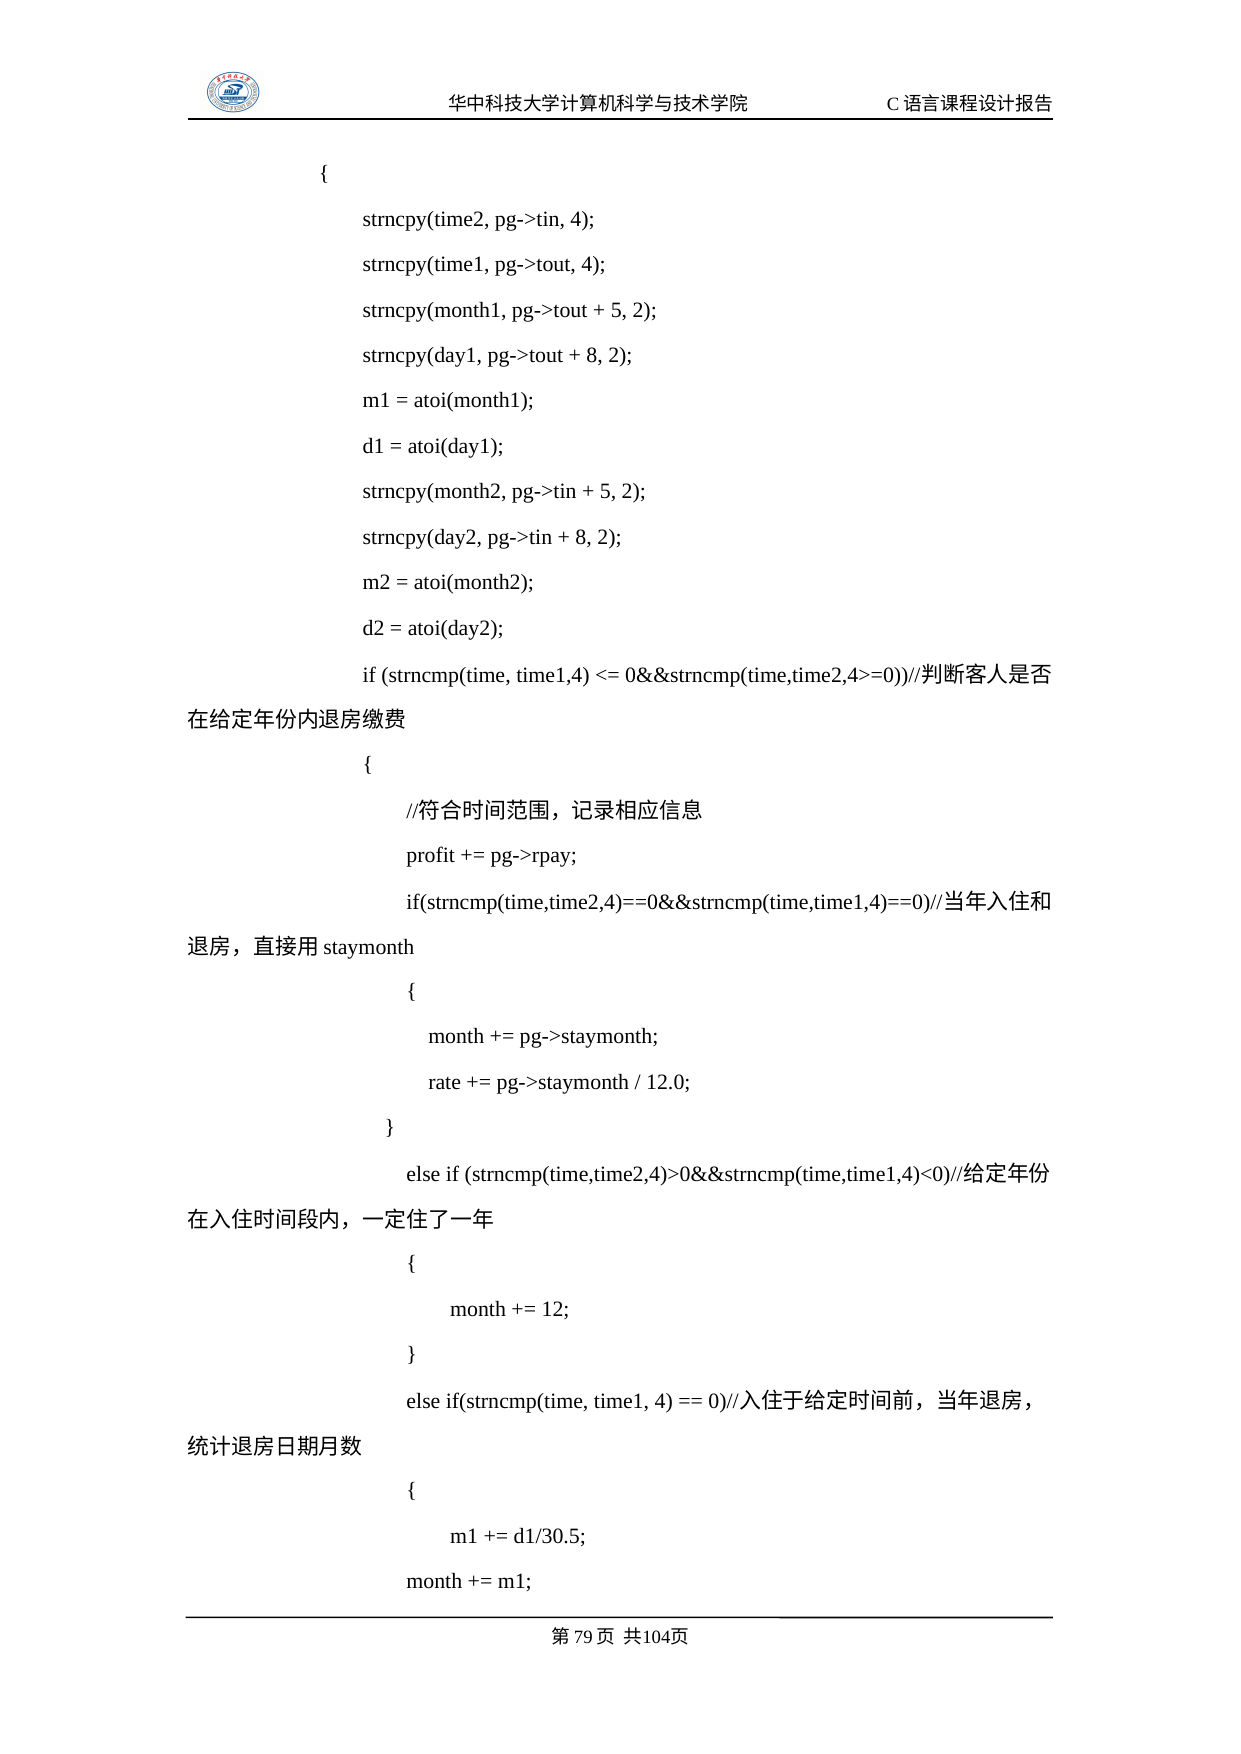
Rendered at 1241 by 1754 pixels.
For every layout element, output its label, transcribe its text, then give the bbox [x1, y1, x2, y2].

text { [187, 1240, 1053, 1286]
text else if(strncmp(time, time1, 4) == 0)//入住于给定时间前，当年退房，统计退房日期月数 [187, 1377, 1053, 1467]
text strncpy(time2, pg->tin, 4); [187, 196, 1053, 241]
text d1 = atoi(day1); [187, 423, 1053, 468]
text } [187, 1104, 1053, 1149]
text m2 = atoi(month2); [187, 559, 1053, 604]
text { [187, 741, 1053, 786]
text { [187, 150, 1053, 196]
text else if (strncmp(time,time2,4)>0&&strncmp(time,time1,4)<0)//给定年份在入住时间段内，一定住了一年 [187, 1149, 1053, 1240]
text strncpy(time1, pg->tout, 4); [187, 241, 1053, 287]
text if (strncmp(time, time1,4) <= 0&&strncmp(time,time2,4>=0))//判断客人是否在给定年份内退房缴费 [187, 650, 1053, 741]
text month += pg->staymonth; [187, 1013, 1053, 1059]
text } [187, 1331, 1053, 1377]
text if(strncmp(time,time2,4)==0&&strncmp(time,time1,4)==0)//当年入住和退房，直接用staymonth [187, 877, 1053, 968]
text strncpy(month2, pg->tin + 5, 2); [187, 468, 1053, 514]
text month += 12; [187, 1286, 1053, 1331]
text strncpy(month1, pg->tout + 5, 2); [187, 287, 1053, 332]
text profit += pg->rpay; [187, 832, 1053, 877]
text m1 = atoi(month1); [187, 377, 1053, 423]
text { [187, 1467, 1053, 1513]
picture [200, 70, 264, 113]
text month += m1; [187, 1558, 1053, 1604]
text d2 = atoi(day2); [187, 604, 1053, 650]
text m1 += d1/30.5; [187, 1513, 1053, 1558]
text strncpy(day2, pg->tin + 8, 2); [187, 514, 1053, 559]
text //符合时间范围，记录相应信息 [187, 786, 1053, 832]
text rate += pg->staymonth / 12.0; [187, 1059, 1053, 1104]
text { [187, 968, 1053, 1013]
text strncpy(day1, pg->tout + 8, 2); [187, 332, 1053, 377]
